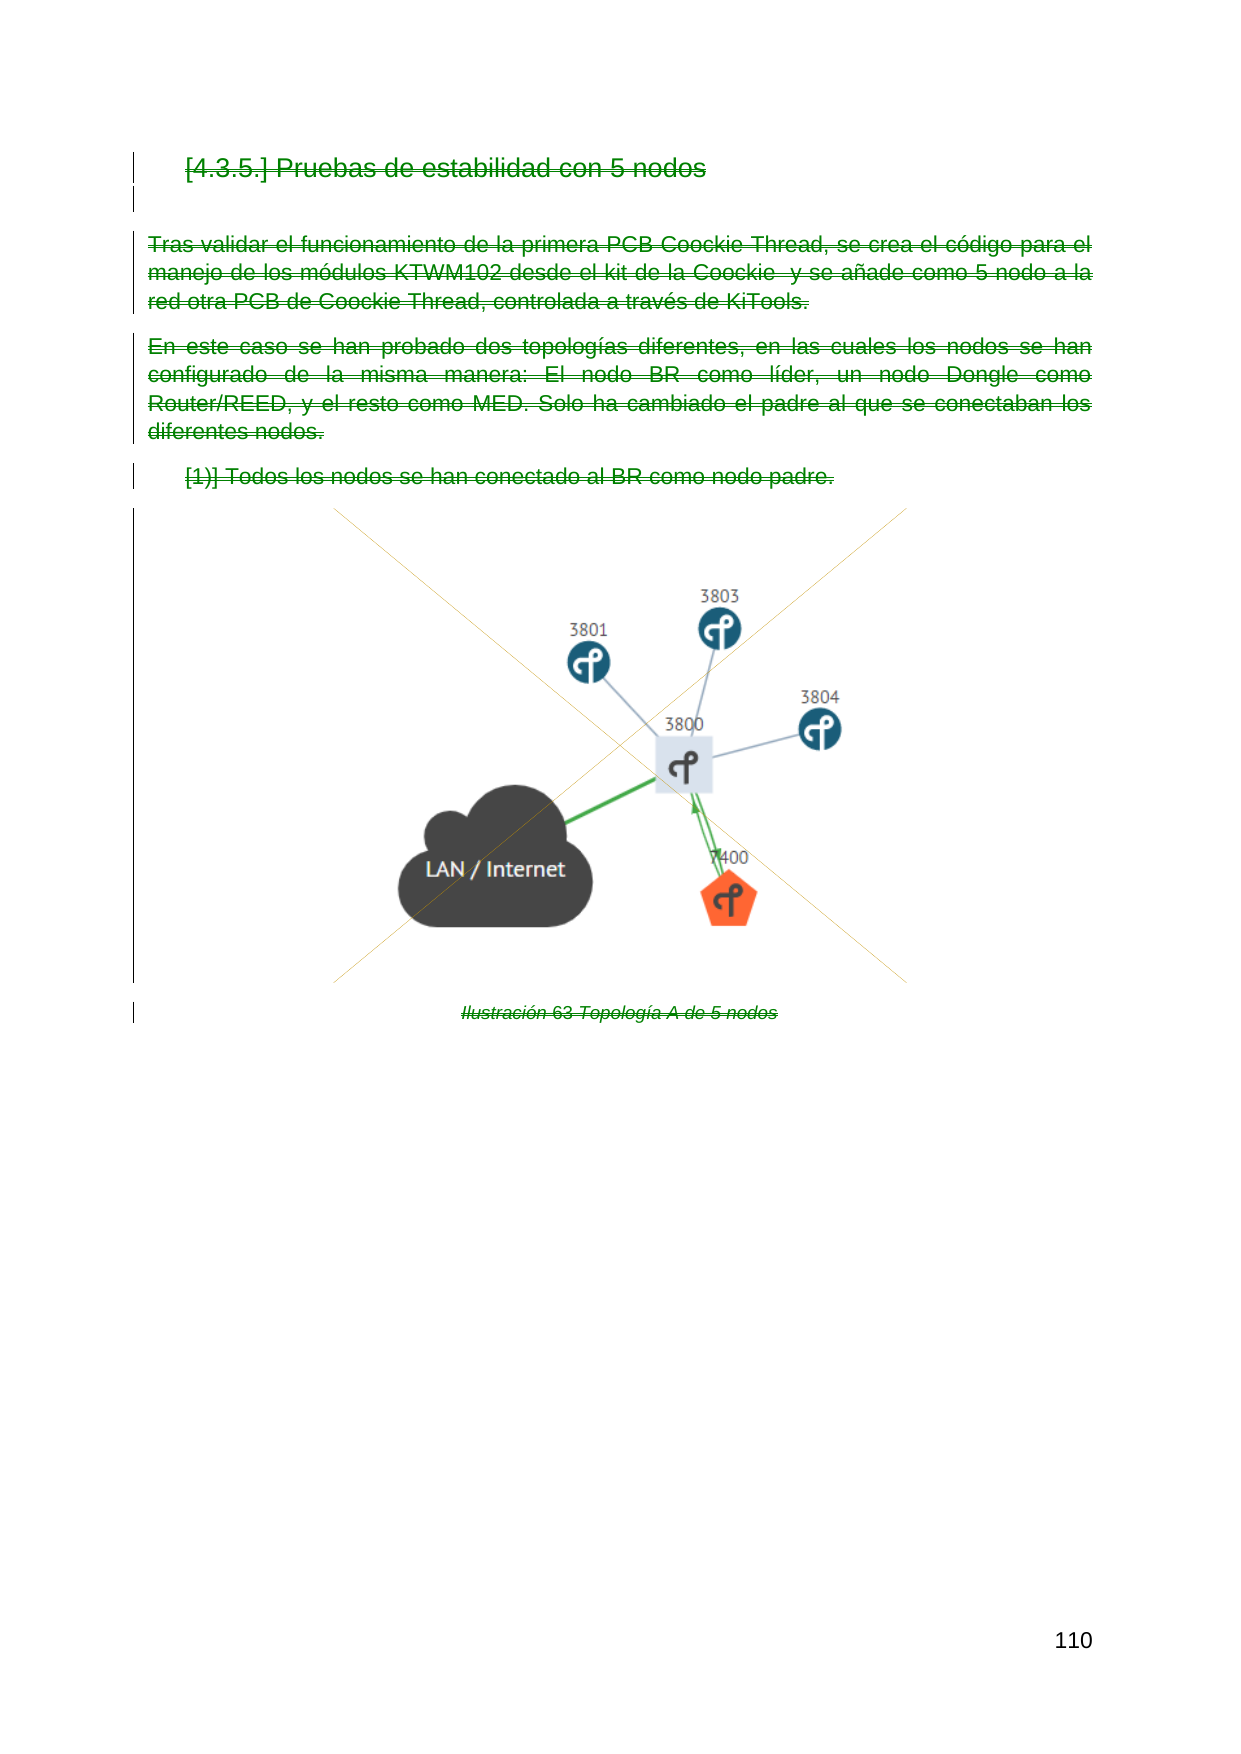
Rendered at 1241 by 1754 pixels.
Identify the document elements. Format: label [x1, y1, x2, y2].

picture [335, 508, 905, 744]
picture [621, 509, 907, 982]
picture [333, 509, 619, 982]
picture [335, 747, 905, 983]
